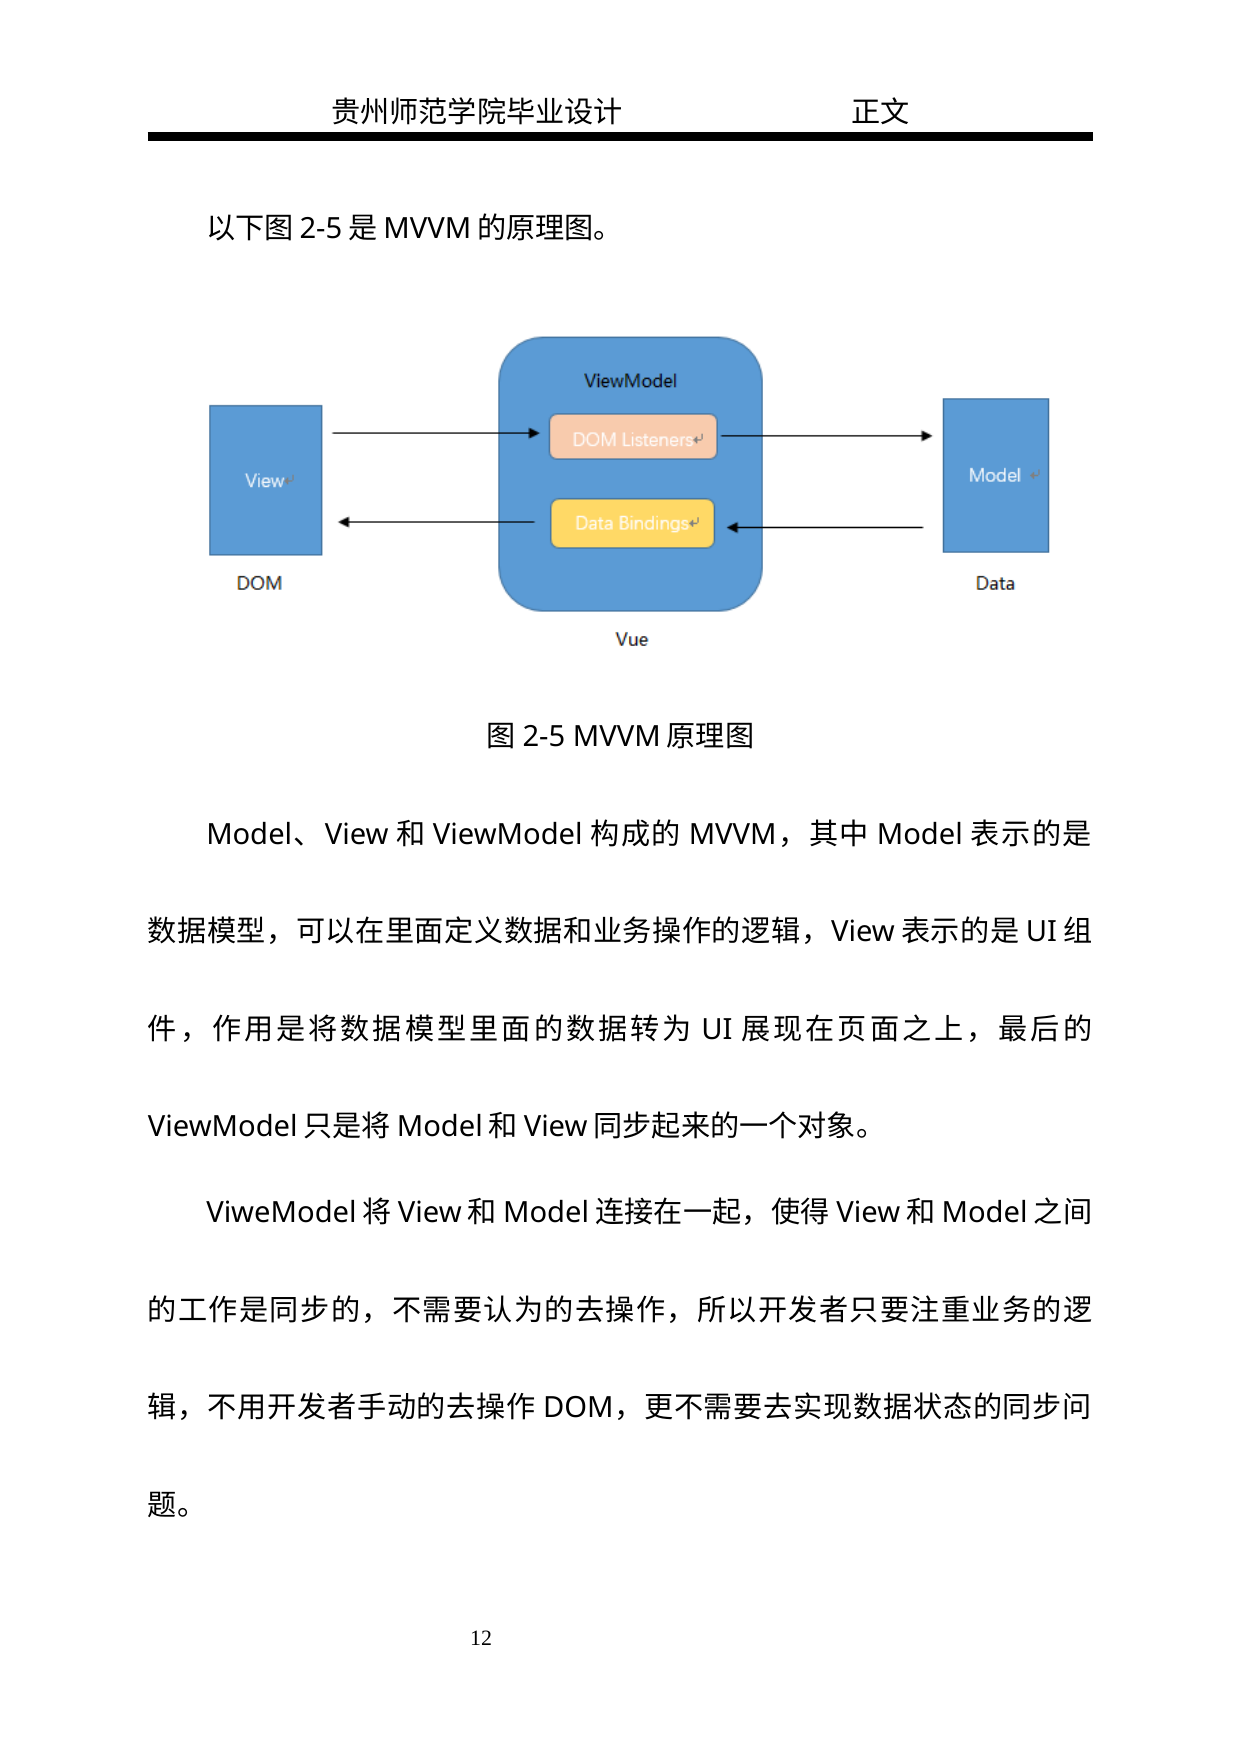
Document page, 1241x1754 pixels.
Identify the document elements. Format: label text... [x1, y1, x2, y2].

text 图 2-5 MVVM原理图 [148, 672, 1092, 767]
picture [148, 279, 1093, 672]
text 以下图2-5是MVVM的原理图。 [148, 193, 1092, 258]
text Model、View和ViewModel构成的MVVM，其中Model表示的是数据模型，可以在里面定义数据和业务操作的逻辑，View表示的是UI组件，作用是将数据模型里面的数据转为UI展现在页面之上，最后的ViewModel只是将Model和View同步起来的一个对象。 [148, 799, 1092, 1157]
text ViweModel将View和Model连接在一起，使得View和Model之间的工作是同步的，不需要认为的去操作，所以开发者只要注重业务的逻辑，不用开发者手动的去操作DOM，更不需要去实现数据状态的同步问题。 [148, 1178, 1092, 1535]
